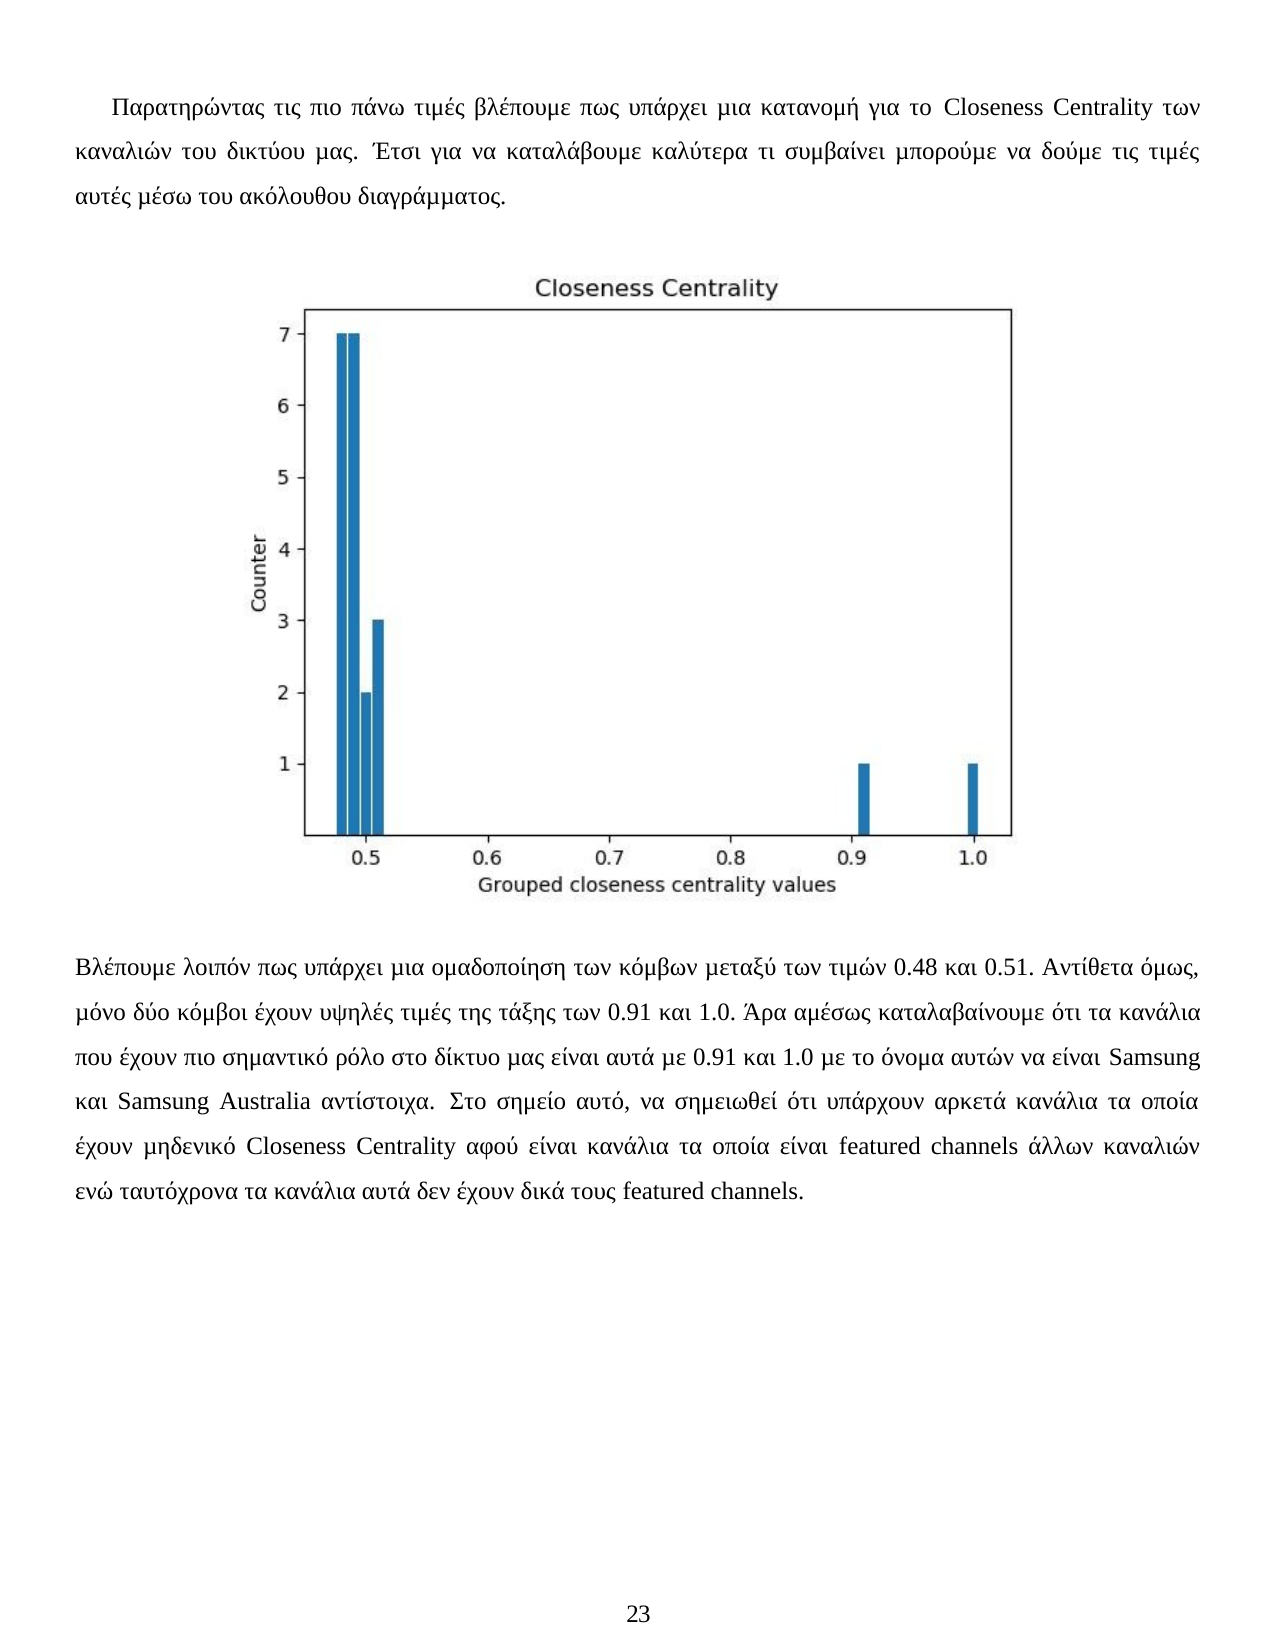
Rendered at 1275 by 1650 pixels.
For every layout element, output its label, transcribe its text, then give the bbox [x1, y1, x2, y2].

text Βλέπουμε λοιπόν πως υπάρχει µια ομαδοποίηση των κόμβων µεταξύ των τιμών 0.48 και 0.51. Αντίθετα όμως, µόνο δύο κόμβοι έχουν υψηλές τιμές της τάξης των 0.91 και 1.0. Άρα αμέσως καταλαβαίνουμε ότι τα κανάλια που έχουν πιο σημαντικό ρόλο στο δίκτυο µας είναι αυτά µε 0.91 και 1.0 µε το όνομα αυτών να είναι Samsung και Samsung Australia αντίστοιχα. Στο σημείο αυτό, να σημειωθεί ότι υπάρχουν αρκετά κανάλια τα οποία έχουν µηδενικό Closeness Centrality αφού είναι κανάλια τα οποία είναι featured channels άλλων καναλιών ενώ ταυτόχρονα τα κανάλια αυτά δεν έχουν δικά τους featured channels. [75, 952, 1200, 1205]
text Παρατηρώντας τις πιο πάνω τιμές βλέπουμε πως υπάρχει µια κατανομή για το Closeness Centrality των καναλιών του δικτύου µας. Έτσι για να καταλάβουμε καλύτερα τι συμβαίνει µπορούµε να δούμε τις τιμές αυτές µέσω του ακόλουθου διαγράµµατος. [75, 92, 1200, 210]
picture [243, 275, 1018, 902]
